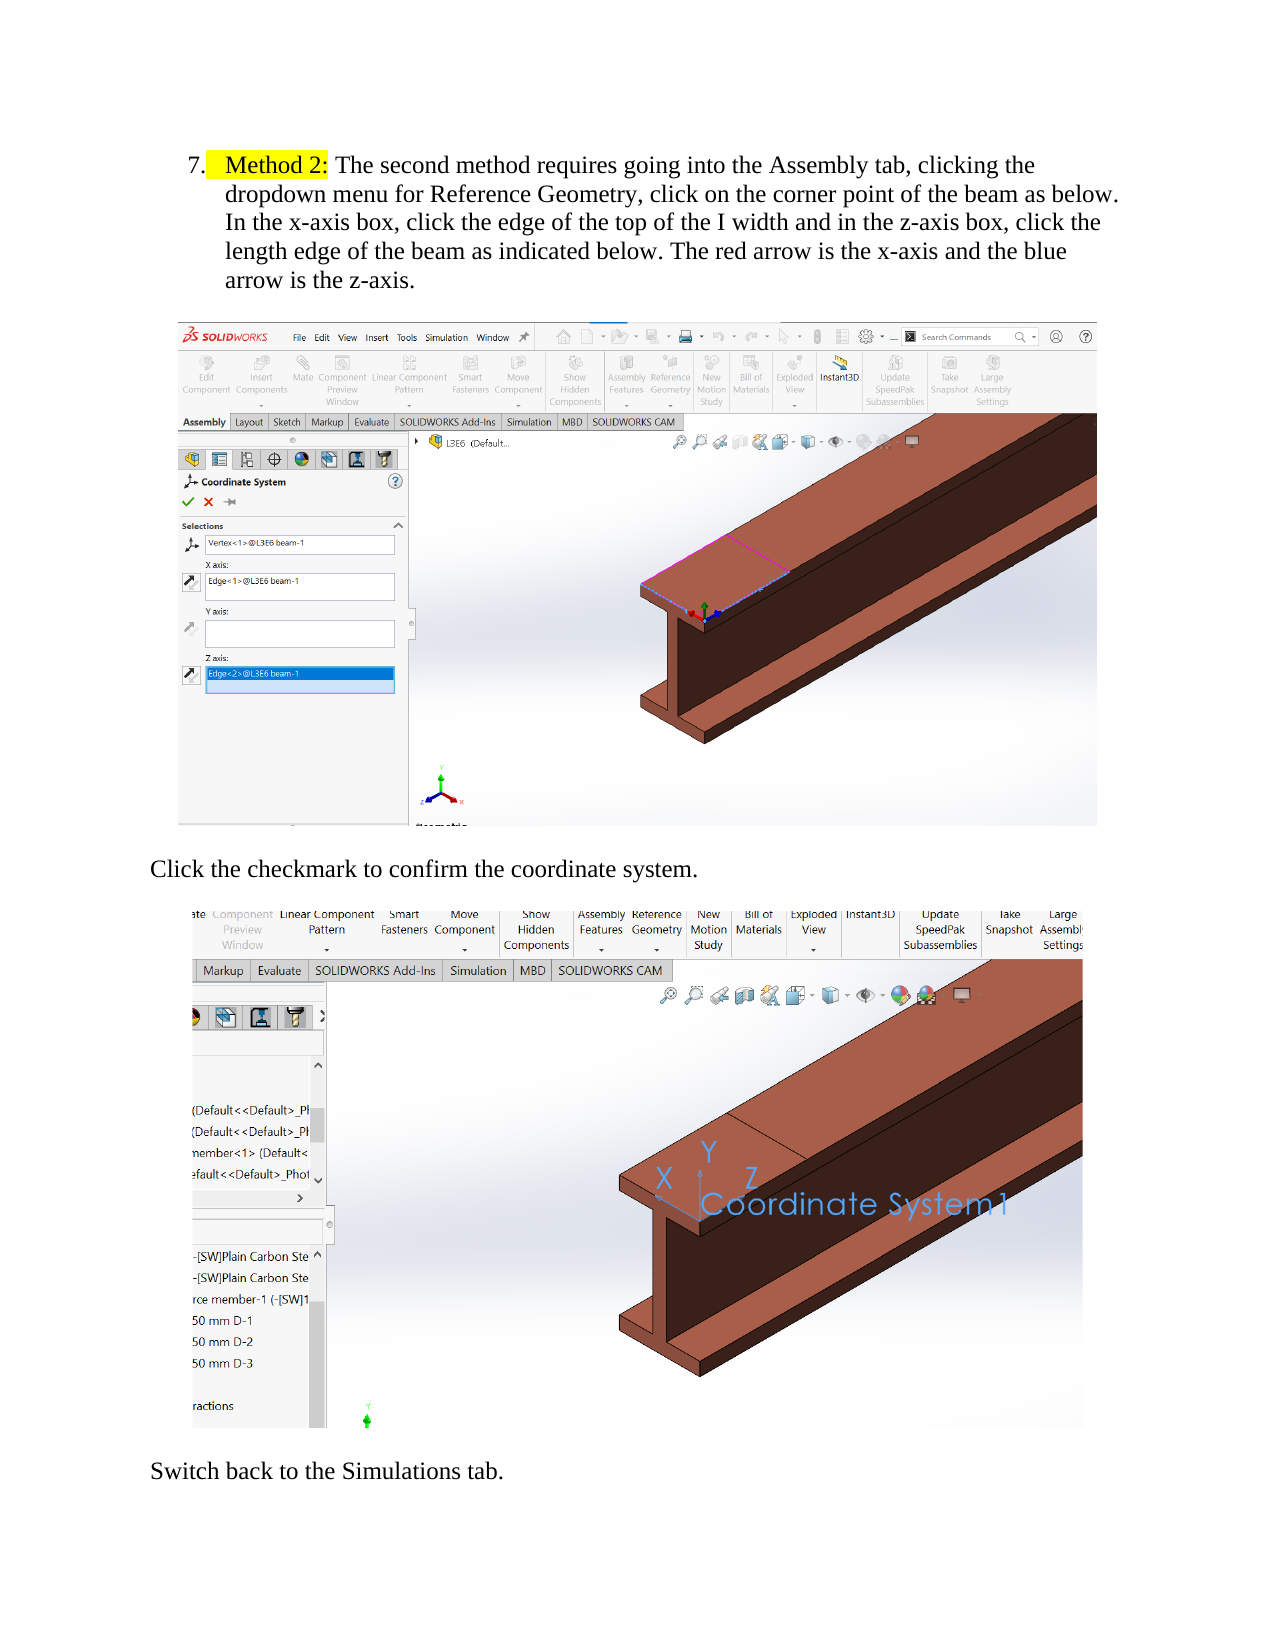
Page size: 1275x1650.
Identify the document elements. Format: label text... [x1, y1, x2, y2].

picture [192, 911, 1083, 1428]
text Click the checkmark to confirm the coordinate system. [150, 854, 1125, 883]
list Method 2: The second method requires going into the Assembly tab, clicking the dropdown menu for Reference Geometry, click on the corner point of the beam as below. In the x-axis box, click the edge of the top of the I width and in the z-axis box, click the length edge of the beam as indicated below. The red arrow is the x-axis and the blue arrow is the z-axis. [187, 150, 1125, 294]
text Switch back to the Simulations tab. [150, 1456, 1125, 1485]
picture [178, 322, 1097, 826]
